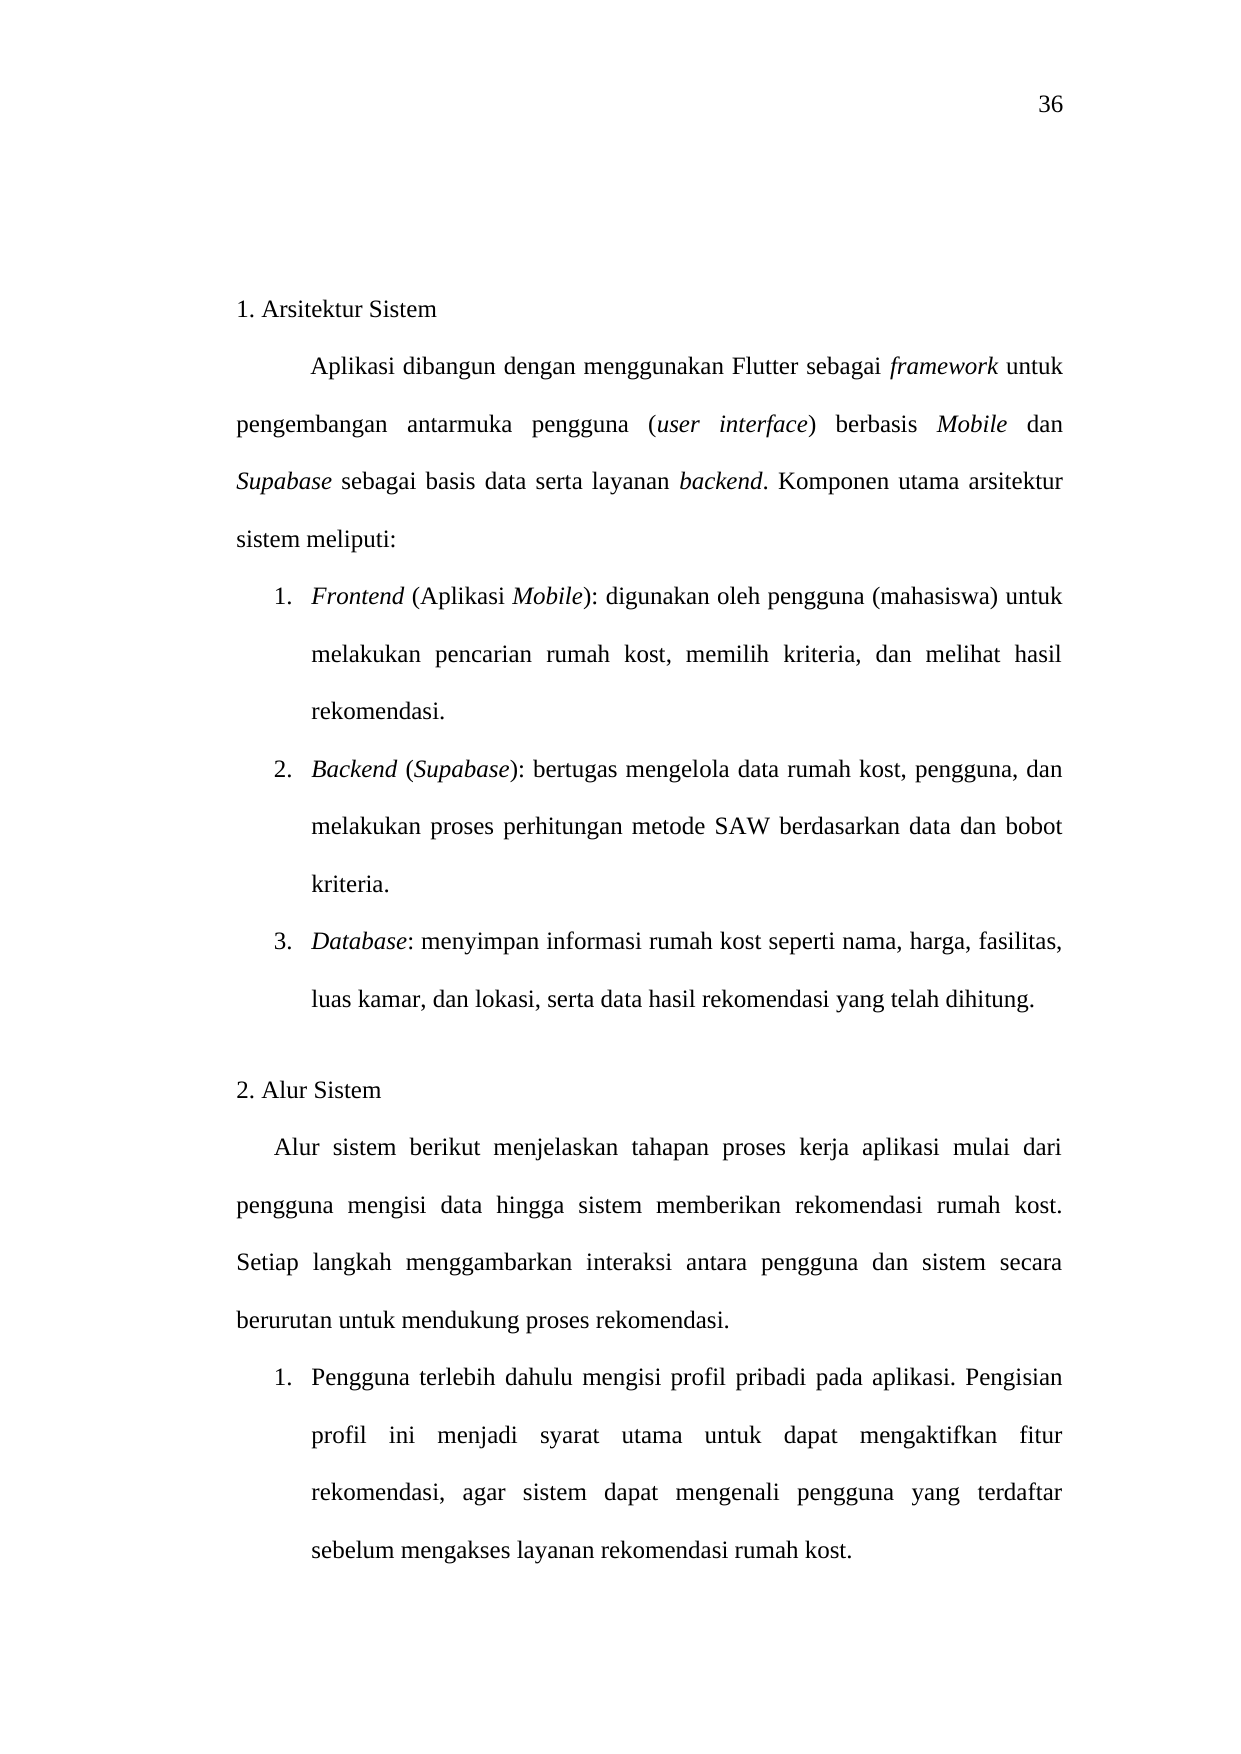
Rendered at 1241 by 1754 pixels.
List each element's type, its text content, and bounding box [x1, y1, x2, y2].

text 1. Arsitektur Sistem [236, 236, 1063, 322]
text 2. Alur Sistem [236, 1075, 1063, 1103]
list Frontend (Aplikasi Mobile): digunakan oleh pengguna (mahasiswa) untuk melakukan pencarian rumah kost, memilih kriteria, dan melihat hasil rekomendasi. [274, 581, 1063, 725]
text Aplikasi dibangun dengan menggunakan Flutter sebagai framework untuk pengembangan antarmuka pengguna (user interface) berbasis Mobile dan Supabase sebagai basis data serta layanan backend. Komponen utama arsitektur sistem meliputi: [236, 351, 1063, 552]
list Backend (Supabase): bertugas mengelola data rumah kost, pengguna, dan melakukan proses perhitungan metode SAW berdasarkan data dan bobot kriteria. [274, 754, 1063, 897]
list Pengguna terlebih dahulu mengisi profil pribadi pada aplikasi. Pengisian profil ini menjadi syarat utama untuk dapat mengaktifkan fitur rekomendasi, agar sistem dapat mengenali pengguna yang terdaftar sebelum mengakses layanan rekomendasi rumah kost. [274, 1362, 1063, 1563]
text Alur sistem berikut menjelaskan tahapan proses kerja aplikasi mulai dari pengguna mengisi data hingga sistem memberikan rekomendasi rumah kost. Setiap langkah menggambarkan interaksi antara pengguna dan sistem secara berurutan untuk mendukung proses rekomendasi. [236, 1132, 1063, 1333]
list Database: menyimpan informasi rumah kost seperti nama, harga, fasilitas, luas kamar, dan lokasi, serta data hasil rekomendasi yang telah dihitung. [274, 926, 1063, 1012]
